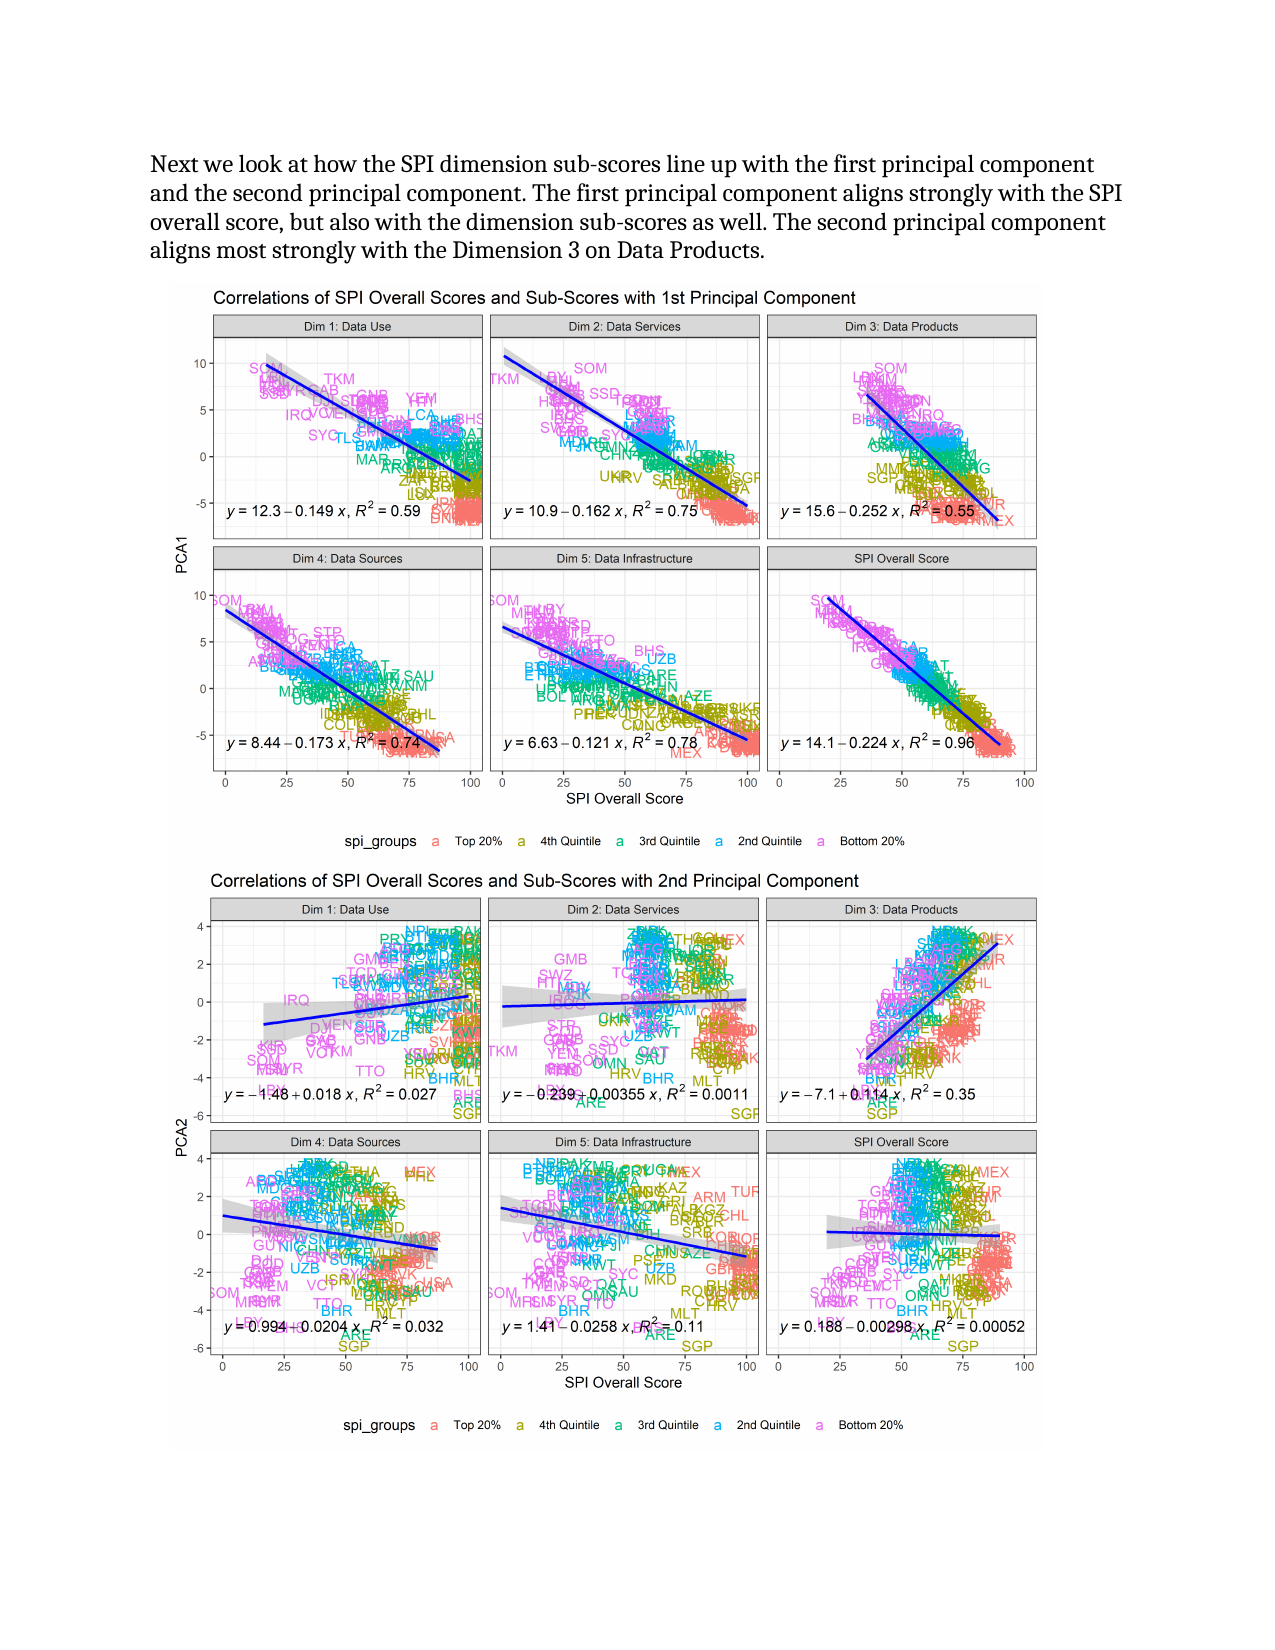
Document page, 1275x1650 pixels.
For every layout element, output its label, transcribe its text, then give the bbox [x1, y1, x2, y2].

text Next we look at how the SPI dimension sub-scores line up with the first principal component and the second principal component. The first principal component aligns strongly with the SPI overall score, but also with the dimension sub-scores as well. The second principal component aligns most strongly with the Dimension 3 on Data Products. [150, 150, 1125, 265]
picture [168, 283, 1044, 1451]
